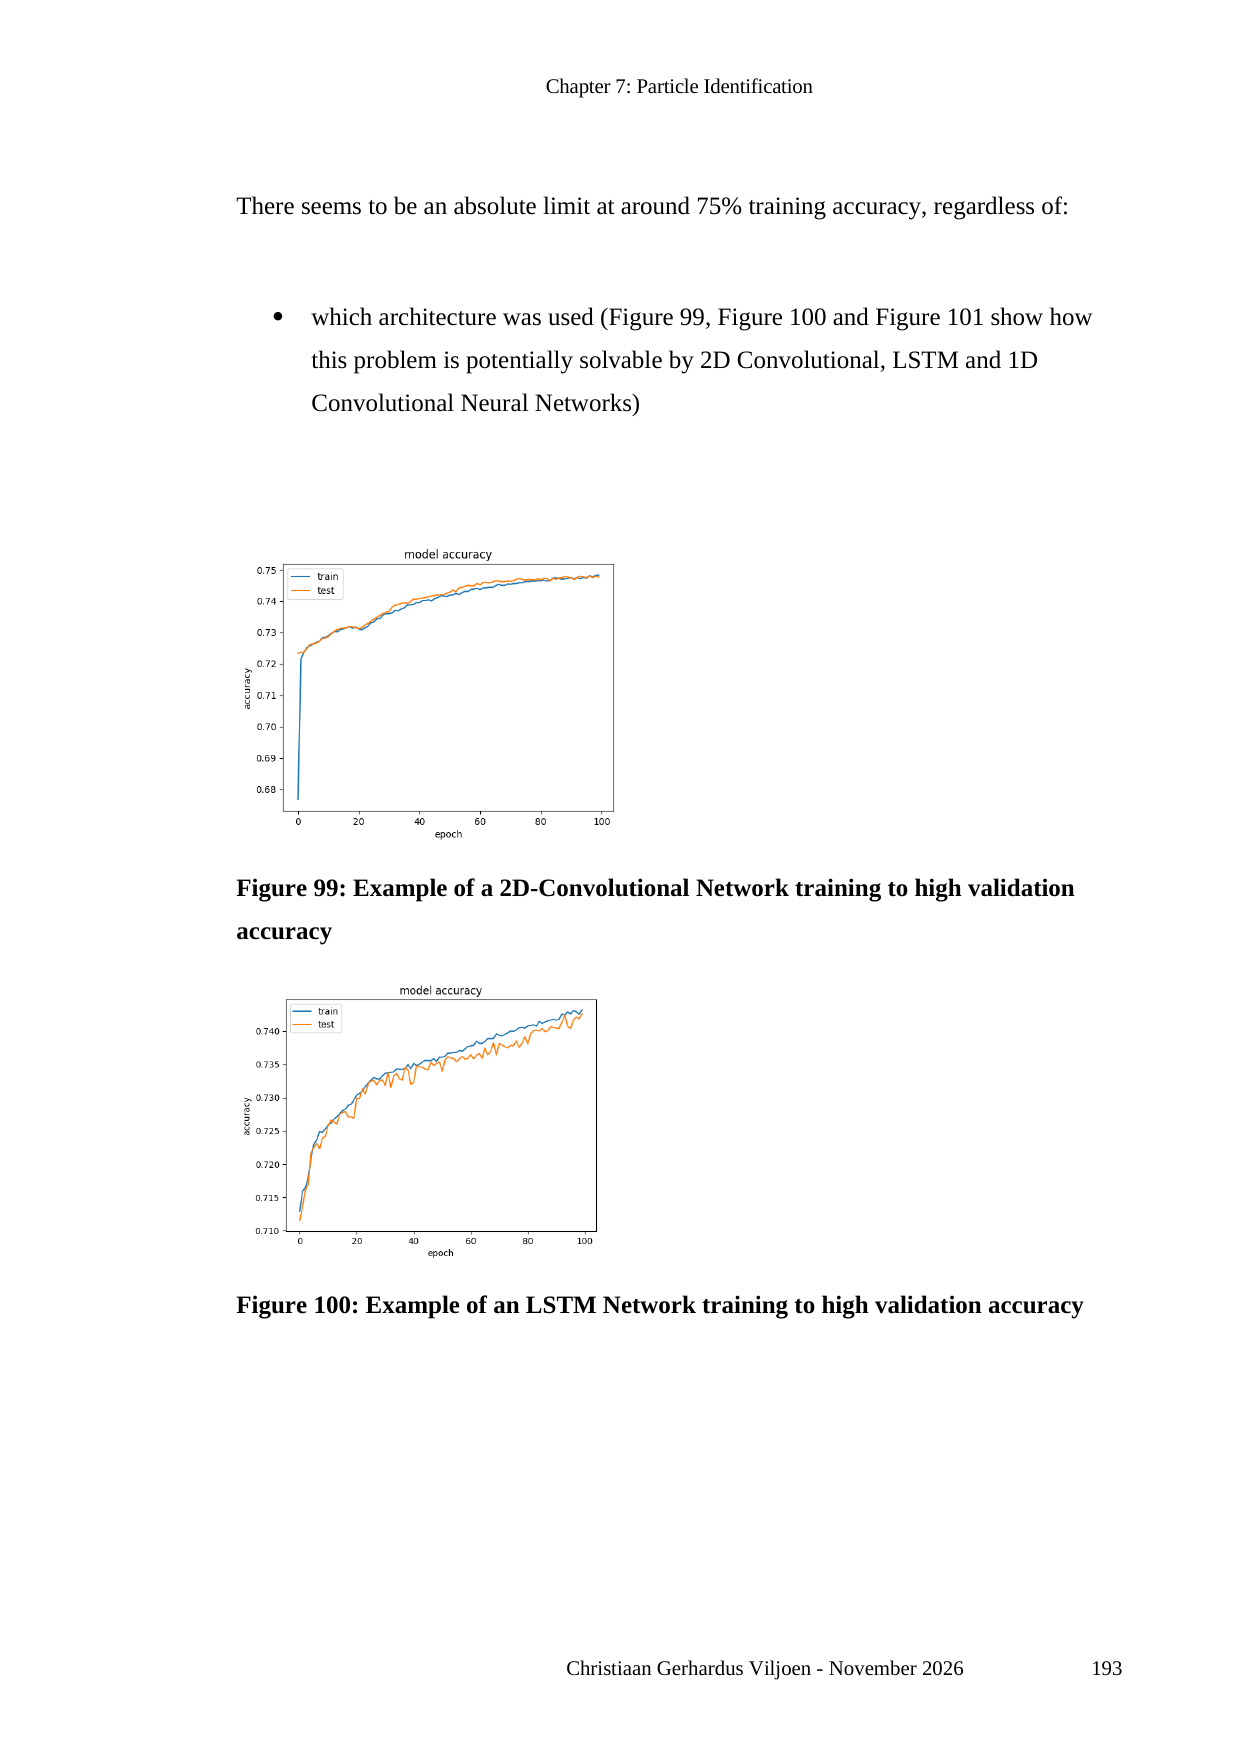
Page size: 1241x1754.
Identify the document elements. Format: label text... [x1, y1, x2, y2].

text Figure 100: Example of an LSTM Network training to high validation accuracy [236, 1291, 1122, 1319]
picture [236, 979, 604, 1264]
text Figure 99: Example of a 2D-Convolutional Network training to high validation accuracy [236, 873, 1122, 944]
text There seems to be an absolute limit at around 75% training accuracy, regardless of: [236, 191, 1122, 220]
picture [236, 542, 622, 846]
list which architecture was used (Figure 99, Figure 100 and Figure 101 show how this problem is potentially solvable by 2D Convolutional, LSTM and 1D Convolutional Neural Networks) [274, 302, 1122, 417]
